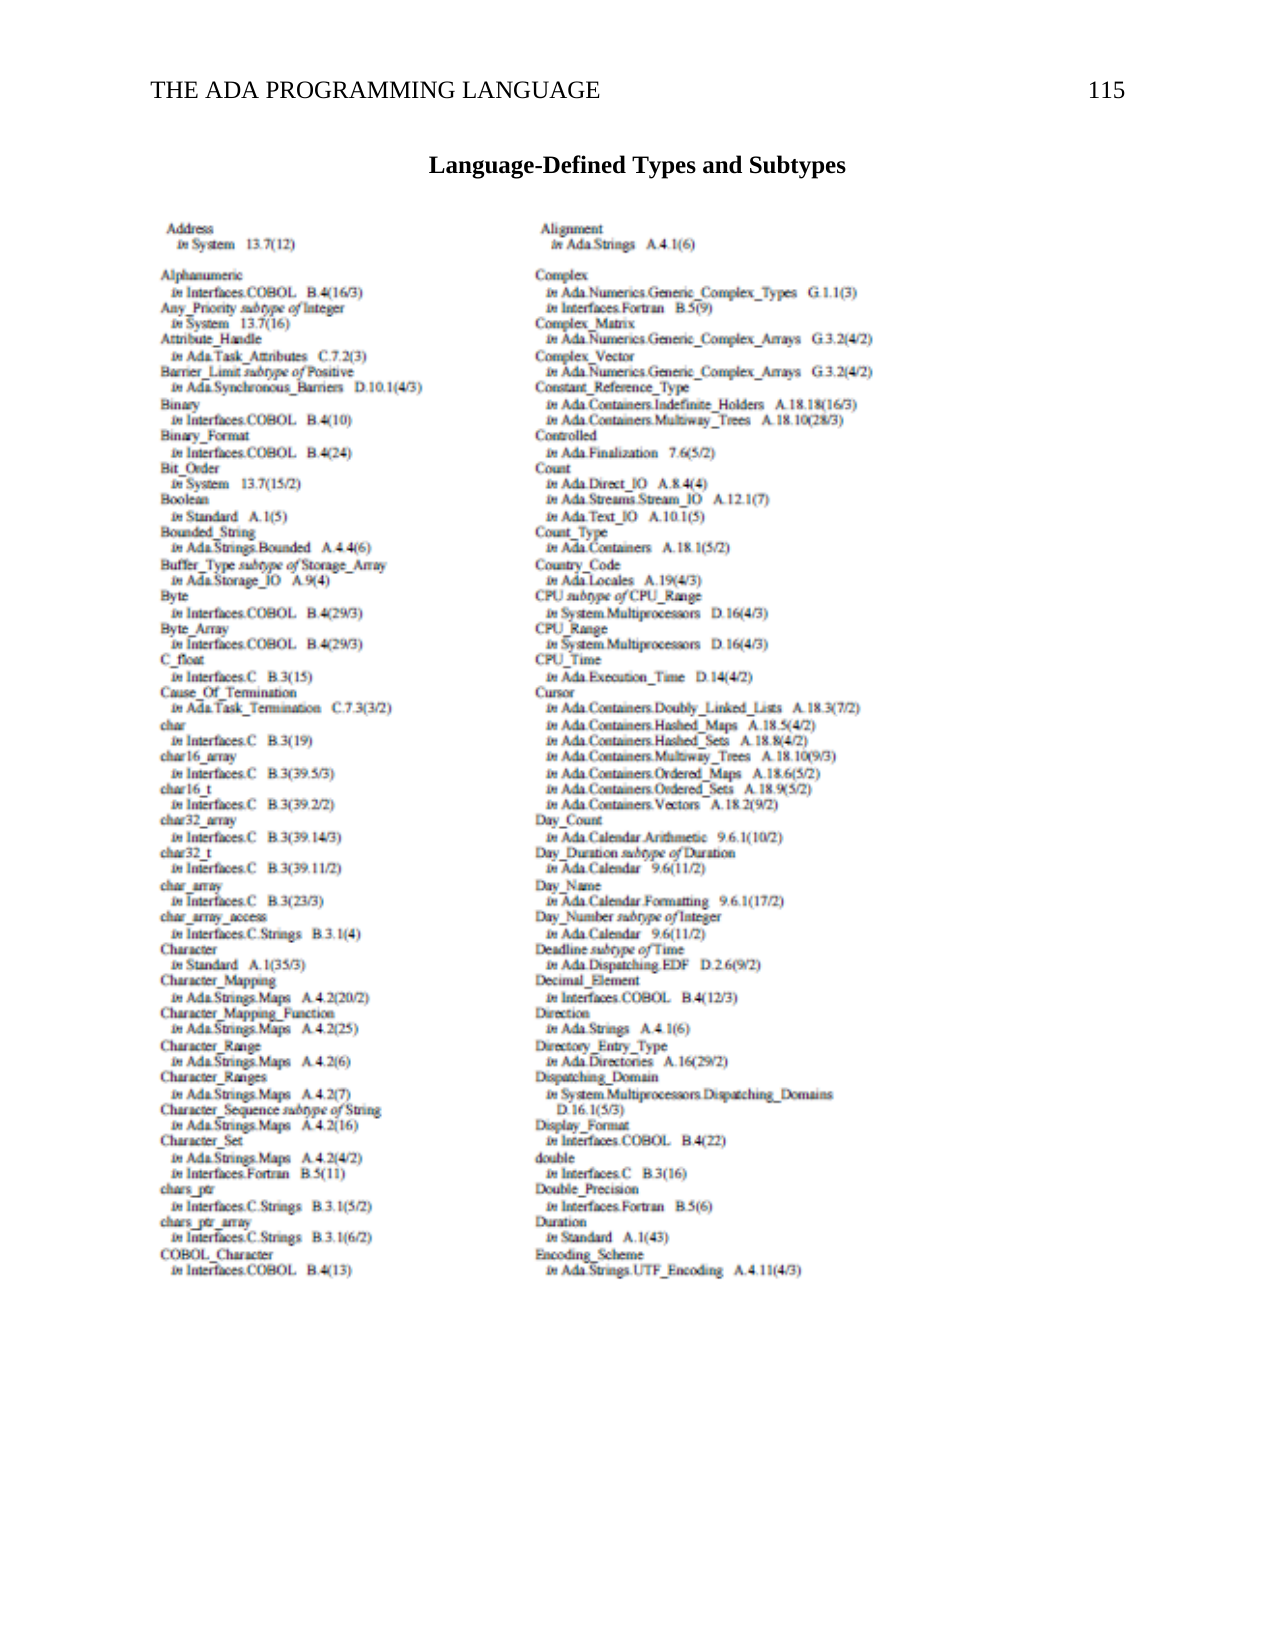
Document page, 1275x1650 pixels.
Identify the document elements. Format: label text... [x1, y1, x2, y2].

text Language-Defined Types and Subtypes [150, 150, 1125, 179]
picture [150, 203, 893, 1283]
